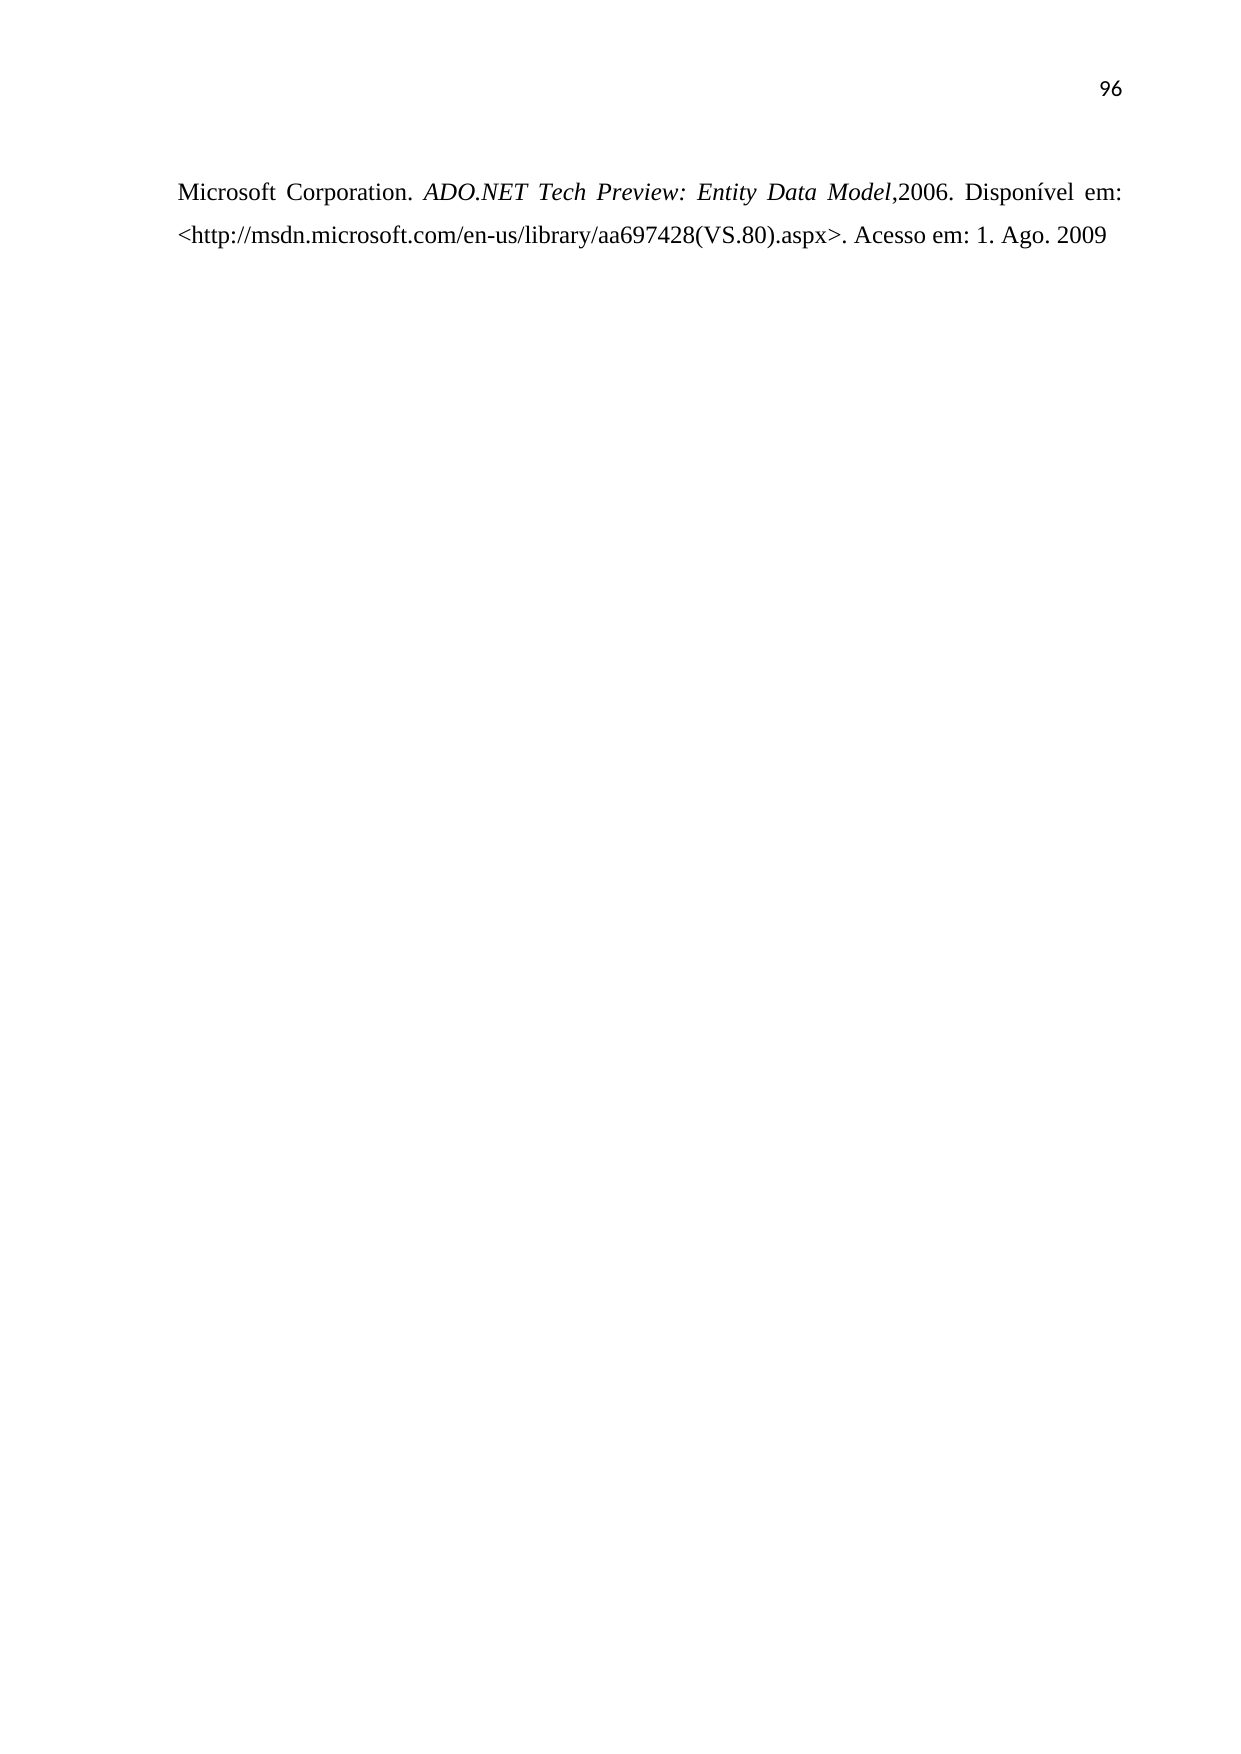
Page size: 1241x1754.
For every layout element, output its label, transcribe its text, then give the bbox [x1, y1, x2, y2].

text Microsoft Corporation. ADO.NET Tech Preview: Entity Data Model,2006. Disponível em: <http://msdn.microsoft.com/en-us/library/aa697428(VS.80).aspx>. Acesso em: 1. Ago. 2009 [177, 177, 1122, 249]
